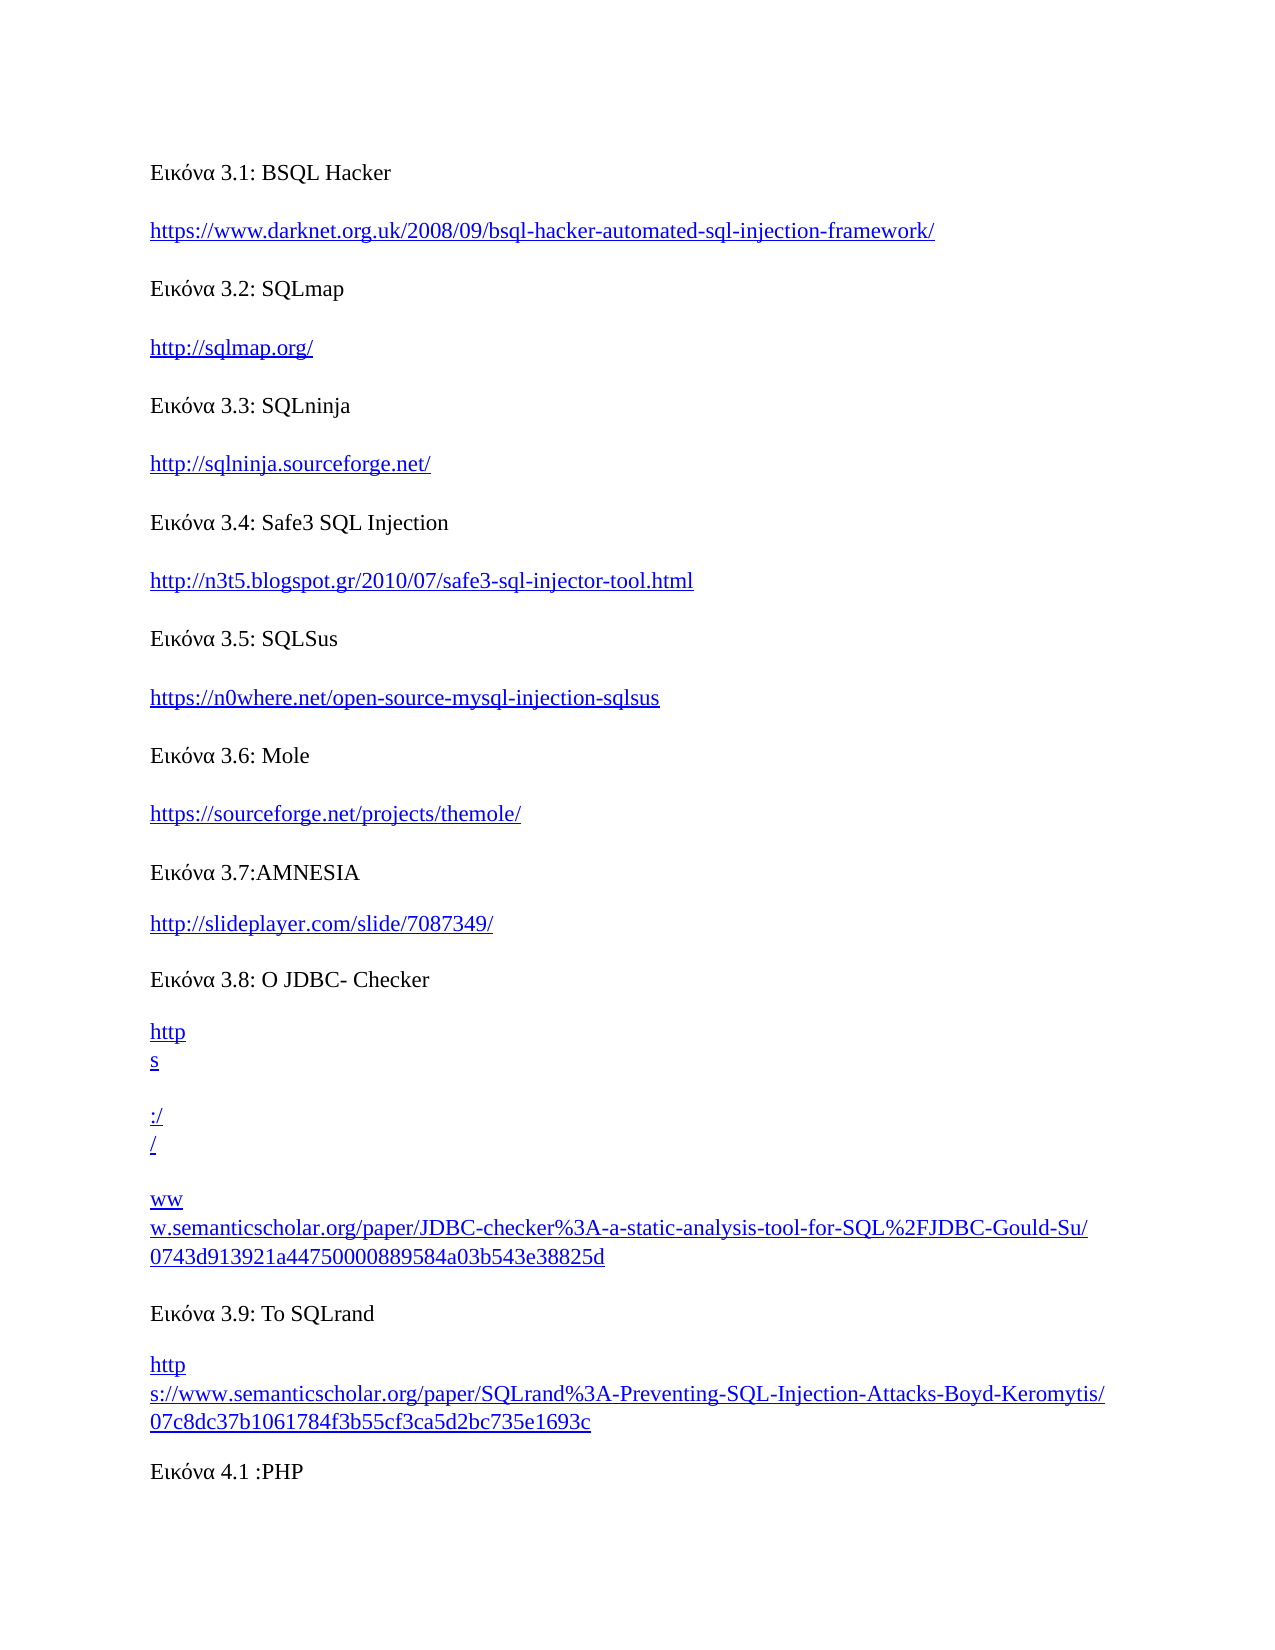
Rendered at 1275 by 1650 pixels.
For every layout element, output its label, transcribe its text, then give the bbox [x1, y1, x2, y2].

text Εικόνα 3.2: SQLmap [150, 267, 1125, 304]
text Εικόνα 3.1: BSQL Hacker [150, 150, 1125, 187]
text httpsHYPERLINK "https://sourceforge.net/projects/themole/"://HYPERLINK "https://sourceforge.net/projects/themole/"sourceforgeHYPERLINK "https://sourceforge.net/projects/themole/".HYPERLINK "https://sourceforge.net/projects/themole/"netHYPERLINK "https://sourceforge.net/projects/themole/"/HYPERLINK "https://sourceforge.net/projects/themole/"projectsHYPERLINK "https://sourceforge.net/projects/themole/"/HYPERLINK "https://sourceforge.net/projects/themole/"themoleHYPERLINK "https://sourceforge.net/projects/themole/"/ [150, 792, 1125, 829]
text Εικόνα 3.9: Το SQLrand [150, 1291, 1125, 1328]
text Εικόνα 4.1 :PHP [150, 1456, 1125, 1485]
text Εικόνα 3.5: SQLSus [150, 617, 1125, 654]
text http://n3t5.blogspot.gr/2010/07/safe3-sql-injector-tool.html [150, 558, 1125, 596]
text Εικόνα 3.8: Ο JDBC- Checker [150, 958, 1125, 995]
text Εικόνα 3.3: SQLninja [150, 383, 1125, 421]
text http://sqlmap.org/ [150, 325, 1125, 362]
text Εικόνα 3.6: Mole [150, 733, 1125, 771]
text httpHYPERLINK "http://slideplayer.com/slide/7087349/"://HYPERLINK "http://slideplayer.com/slide/7087349/"slideplayerHYPERLINK "http://slideplayer.com/slide/7087349/".HYPERLINK "http://slideplayer.com/slide/7087349/"comHYPERLINK "http://slideplayer.com/slide/7087349/"/HYPERLINK "http://slideplayer.com/slide/7087349/"slideHYPERLINK "http://slideplayer.com/slide/7087349/"/7087349/ [150, 908, 1125, 937]
text Εικόνα 3.7:AMNESIA [150, 850, 1125, 887]
text http://sqlninja.sourceforge.net/ [150, 442, 1125, 479]
text Εικόνα 3.4: Safe3 SQL Injection [150, 500, 1125, 537]
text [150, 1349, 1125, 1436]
text https://n0where.net/open-source-mysql-injection-sqlsus [150, 675, 1125, 712]
text https://www.darknet.org.uk/2008/09/bsql-hacker-automated-sql-injection-framework/ [150, 208, 1125, 246]
